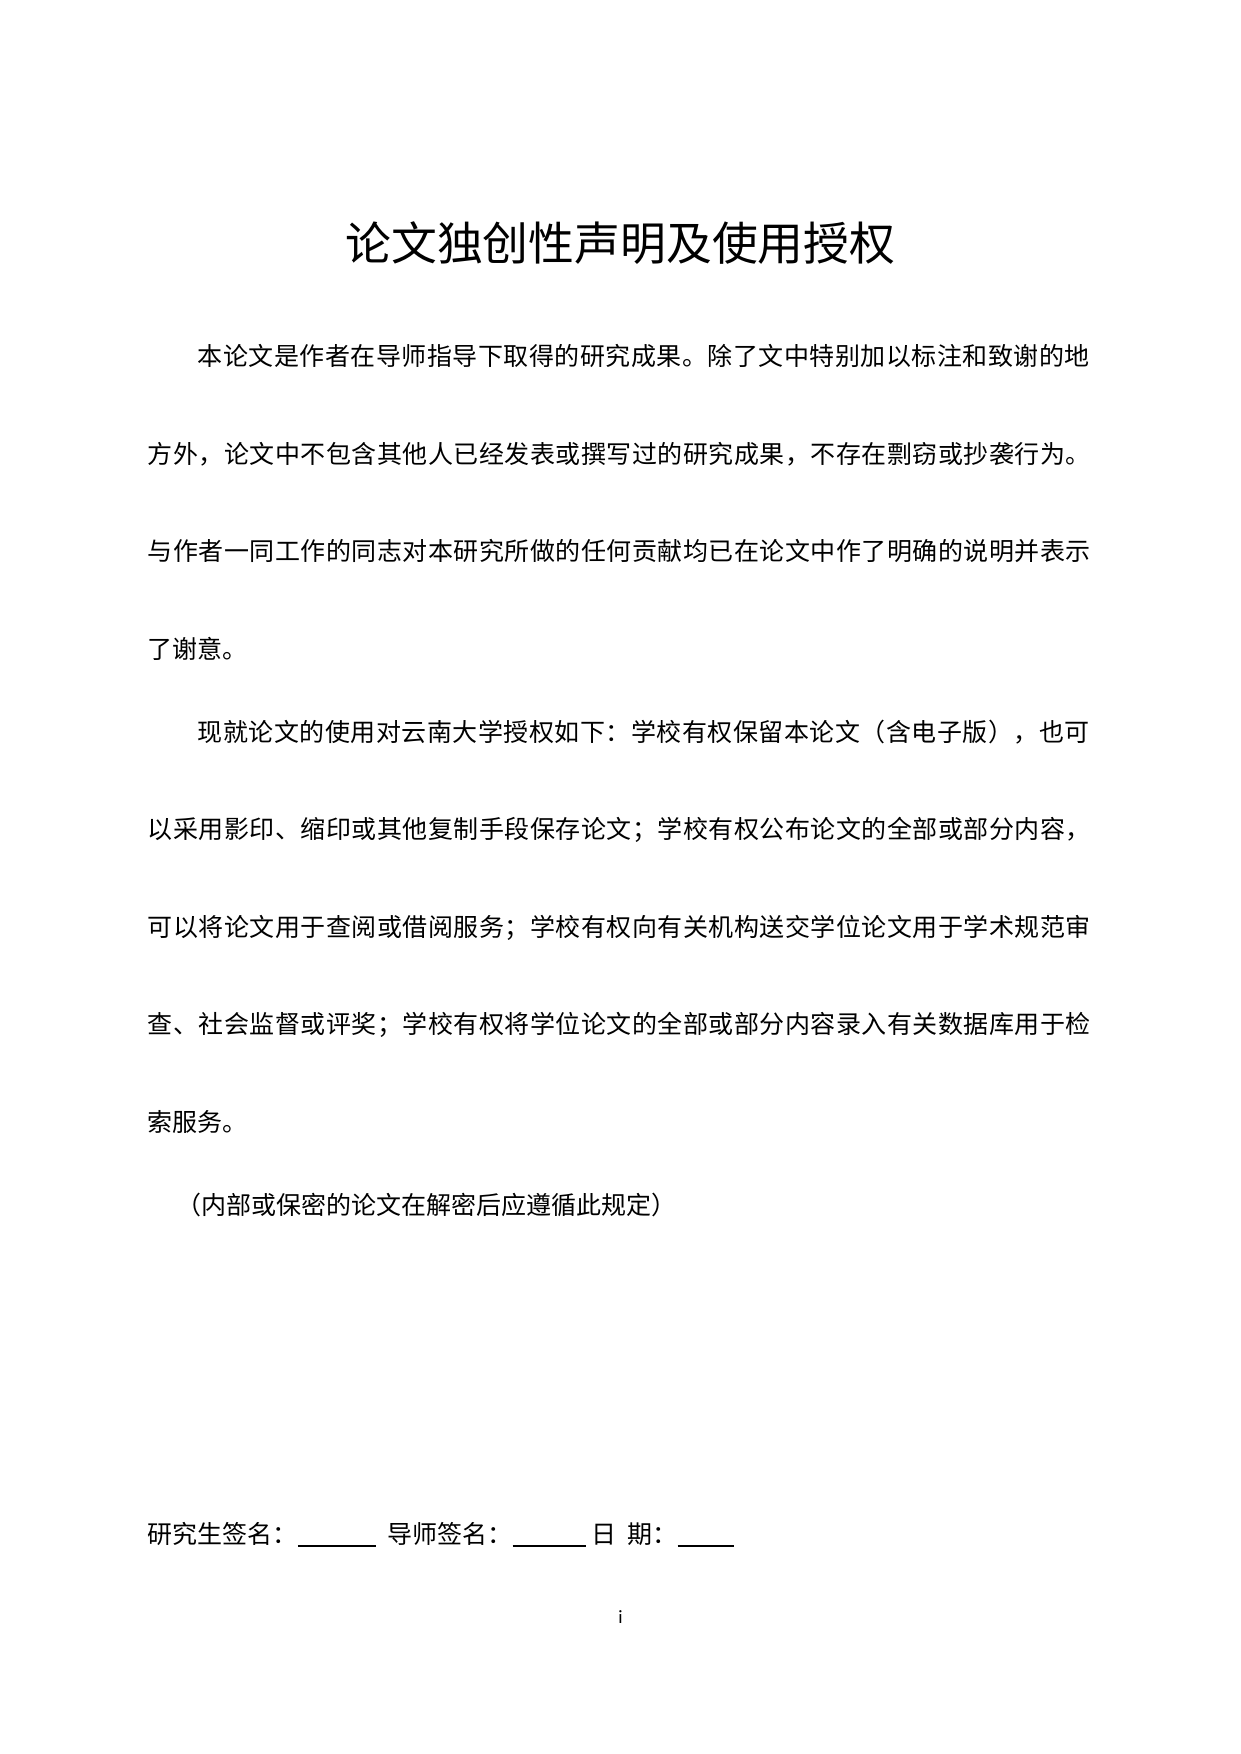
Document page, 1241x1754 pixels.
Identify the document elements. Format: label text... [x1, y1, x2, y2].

text 论文独创性声明及使用授权 [148, 192, 1093, 290]
text （内部或保密的论文在解密后应遵循此规定） [148, 1171, 1093, 1236]
text 现就论文的使用对云南大学授权如下：学校有权保留本论文（含电子版），也可以采用影印、缩印或其他复制手段保存论文；学校有权公布论文的全部或部分内容，可以将论文用于查阅或借阅服务；学校有权向有关机构送交学位论文用于学术规范审查、社会监督或评奖；学校有权将学位论文的全部或部分内容录入有关数据库用于检索服务。 [148, 698, 1093, 1153]
text 研究生签名： 导师签名： 日 期： [148, 1500, 1093, 1565]
text 本论文是作者在导师指导下取得的研究成果。除了文中特别加以标注和致谢的地方外，论文中不包含其他人已经发表或撰写过的研究成果，不存在剽窃或抄袭行为。与作者一同工作的同志对本研究所做的任何贡献均已在论文中作了明确的说明并表示了谢意。 [148, 322, 1093, 680]
